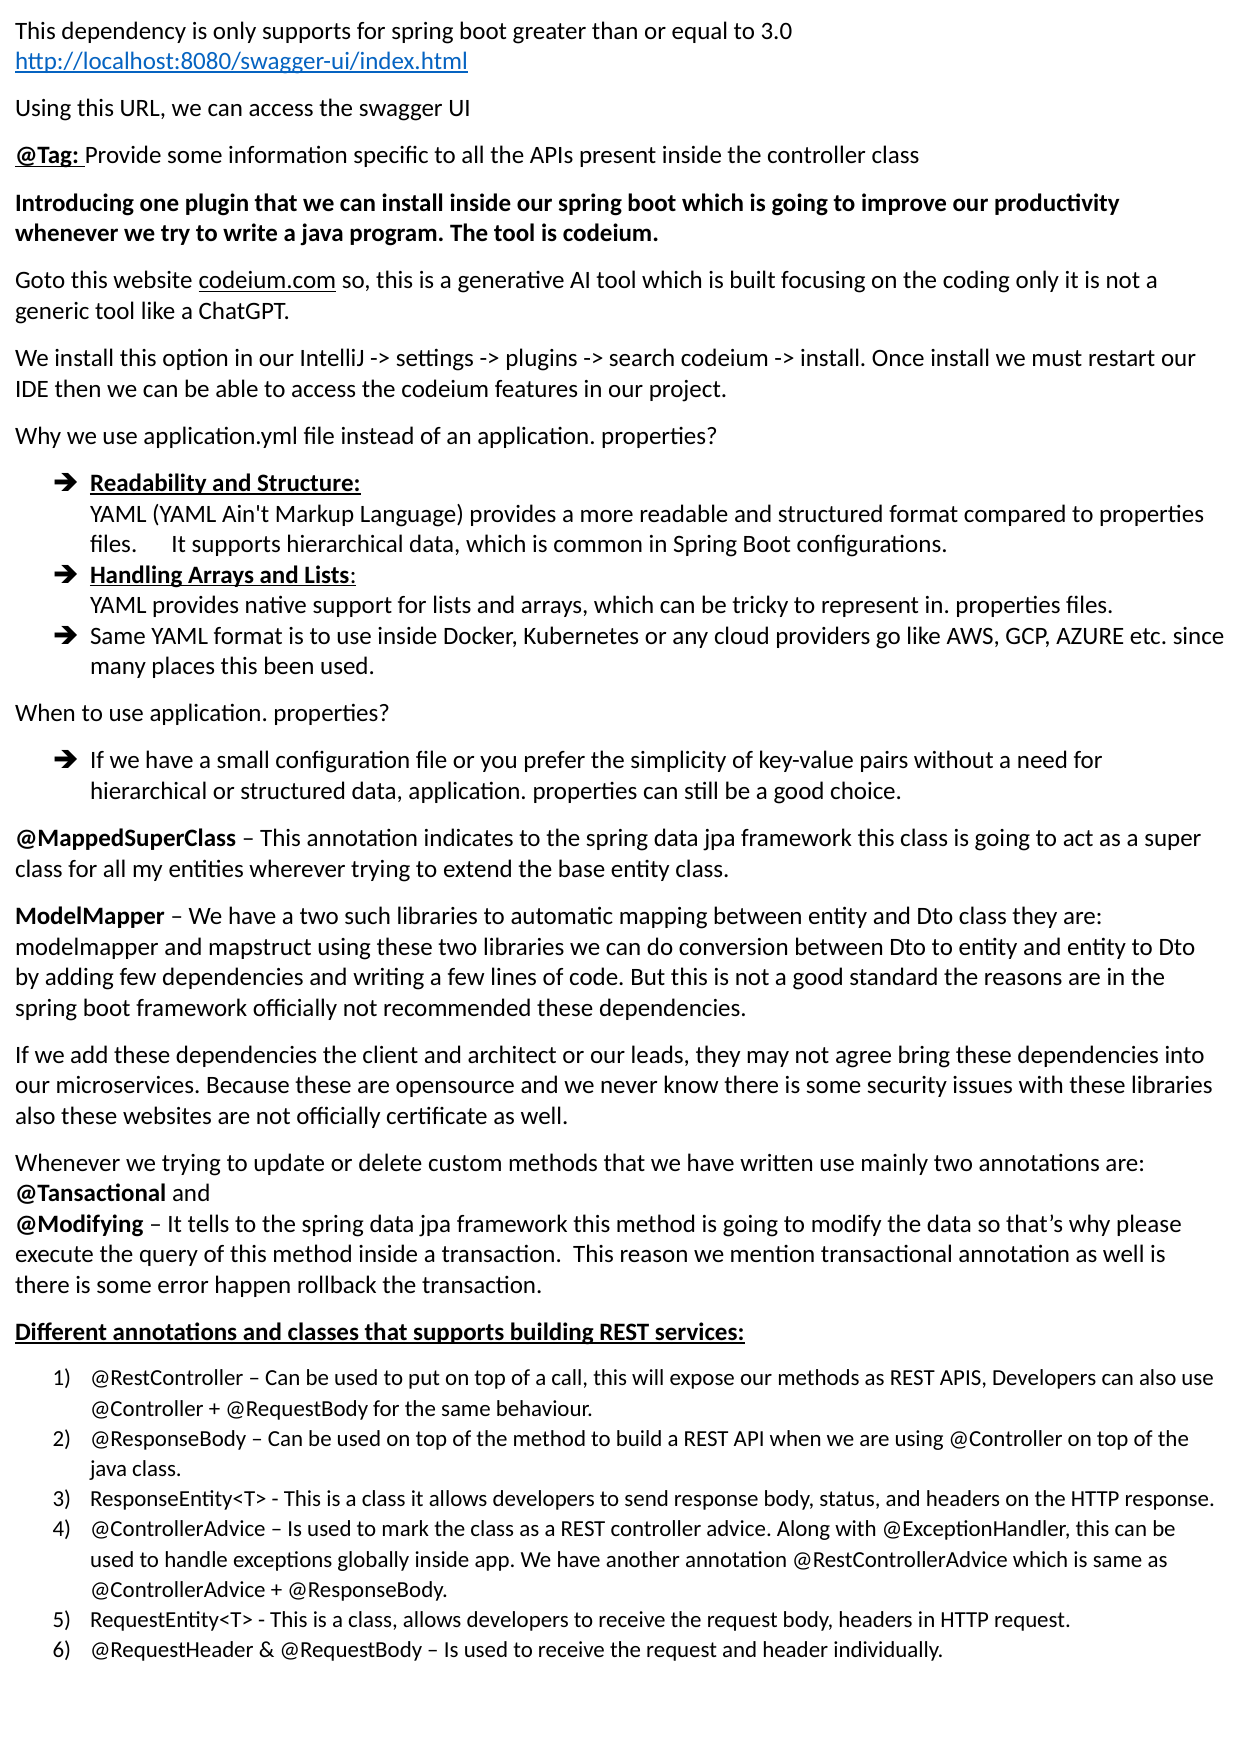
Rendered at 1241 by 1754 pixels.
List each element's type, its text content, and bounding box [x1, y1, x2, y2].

list @ControllerAdvice – Is used to mark the class as a REST controller advice. Along with @ExceptionHandler, this can be used to handle exceptions globally inside app. We have another annotation @RestControllerAdvice which is same as @ControllerAdvice + @ResponseBody. [52, 1514, 1226, 1603]
text We install this option in our IntelliJ -> settings -> plugins -> search codeium -> install. Once install we must restart our IDE then we can be able to access the codeium features in our project. [15, 342, 1226, 403]
text ModelMapper – We have a two such libraries to automatic mapping between entity and Dto class they are: modelmapper and mapstruct using these two libraries we can do conversion between Dto to entity and entity to Dto by adding few dependencies and writing a few lines of code. But this is not a good standard the reasons are in the spring boot framework officially not recommended these dependencies. [15, 900, 1226, 1022]
text This dependency is only supports for spring boot greater than or equal to 3.0 http://localhost:8080/swagger-ui/index.html [15, 15, 1226, 76]
list @RestController – Can be used to put on top of a call, this will expose our methods as REST APIS, Developers can also use @Controller + @RequestBody for the same behaviour. [52, 1363, 1226, 1422]
list Same YAML format is to use inside Docker, Kubernetes or any cloud providers go like AWS, GCP, AZURE etc. since many places this been used. [52, 620, 1226, 681]
list RequestEntity<T> - This is a class, allows developers to receive the request body, headers in HTTP request. [52, 1605, 1226, 1633]
list @ResponseBody – Can be used on top of the method to build a REST API when we are using @Controller on top of the java class. [52, 1424, 1226, 1482]
text @Tag: Provide some information specific to all the APIs present inside the controller class [15, 140, 1226, 170]
text Whenever we trying to update or delete custom methods that we have written use mainly two annotations are: @Tansactional and @Modifying – It tells to the spring data jpa framework this method is going to modify the data so that’s why please execute the query of this method inside a transaction. This reason we mention transactional annotation as well is there is some error happen rollback the transaction. [15, 1147, 1226, 1300]
text @MappedSuperClass – This annotation indicates to the spring data jpa framework this class is going to act as a super class for all my entities wherever trying to extend the base entity class. [15, 822, 1226, 883]
text When to use application. properties? [15, 697, 1226, 728]
text If we add these dependencies the client and architect or our leads, they may not agree bring these dependencies into our microservices. Because these are opensource and we never know there is some security issues with these libraries also these websites are not officially certificate as well. [15, 1039, 1226, 1130]
text Why we use application.yml file instead of an application. properties? [15, 420, 1226, 451]
text Introducing one plugin that we can install inside our spring boot which is going to improve our productivity whenever we try to write a java program. The tool is codeium. [15, 187, 1226, 248]
list If we have a small configuration file or you prefer the simplicity of key-value pairs without a need for hierarchical or structured data, application. properties can still be a good choice. [52, 745, 1226, 806]
text Using this URL, we can access the swagger UI [15, 92, 1226, 123]
text Different annotations and classes that supports building REST services: [15, 1316, 1226, 1347]
list Handling Arrays and Lists: YAML provides native support for lists and arrays, which can be tricky to represent in. properties files. [52, 559, 1226, 620]
list Readability and Structure: YAML (YAML Ain't Markup Language) provides a more readable and structured format compared to properties files. It supports hierarchical data, which is common in Spring Boot configurations. [52, 467, 1226, 559]
list @RequestHeader & @RequestBody – Is used to receive the request and header individually. [52, 1635, 1226, 1663]
list ResponseEntity<T> - This is a class it allows developers to send response body, status, and headers on the HTTP response. [52, 1484, 1226, 1512]
text Goto this website codeium.com so, this is a generative AI tool which is built focusing on the coding only it is not a generic tool like a ChatGPT. [15, 264, 1226, 326]
